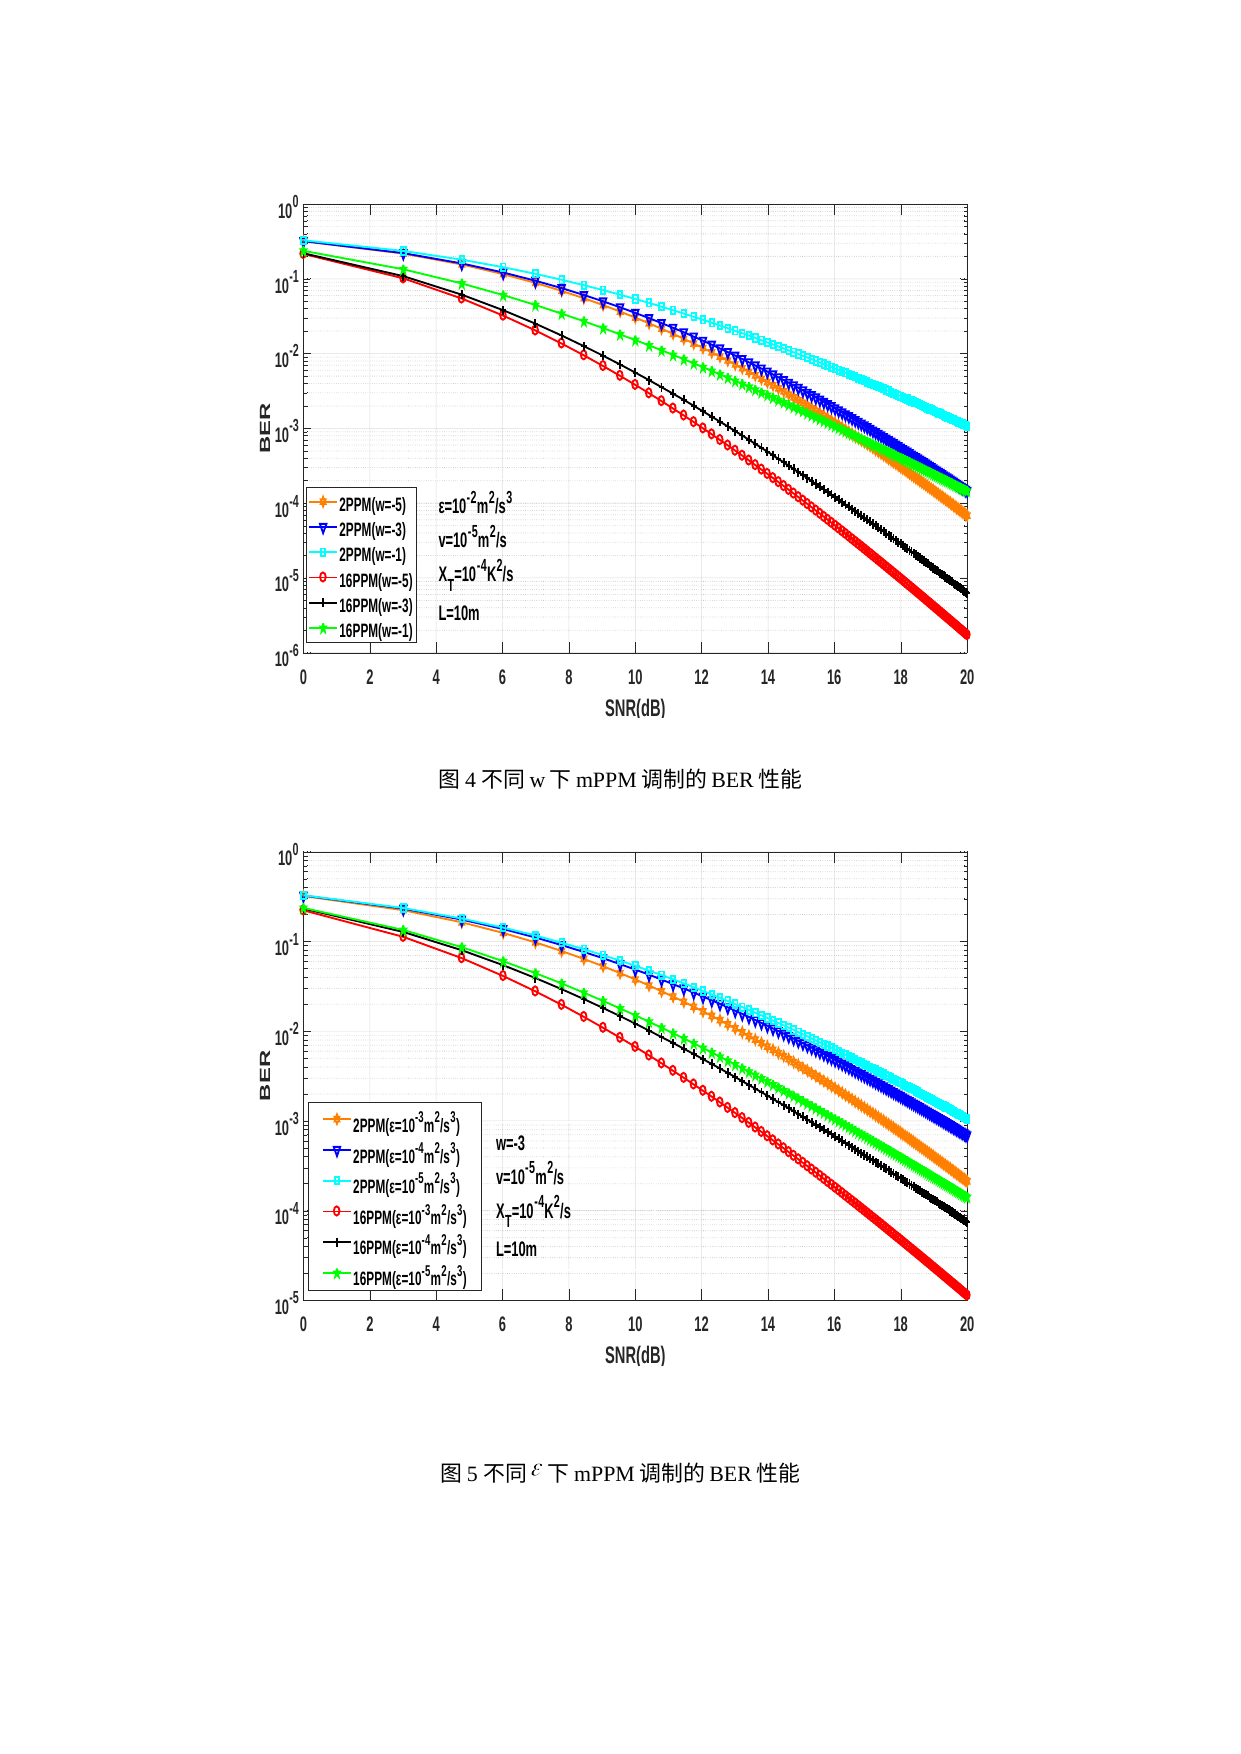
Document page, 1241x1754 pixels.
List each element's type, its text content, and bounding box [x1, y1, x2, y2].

text 图4 不同w下mPPM调制的BER性能 [187, 761, 1053, 794]
text 图5 不同下mPPM调制的BER性能 [187, 1456, 1053, 1488]
